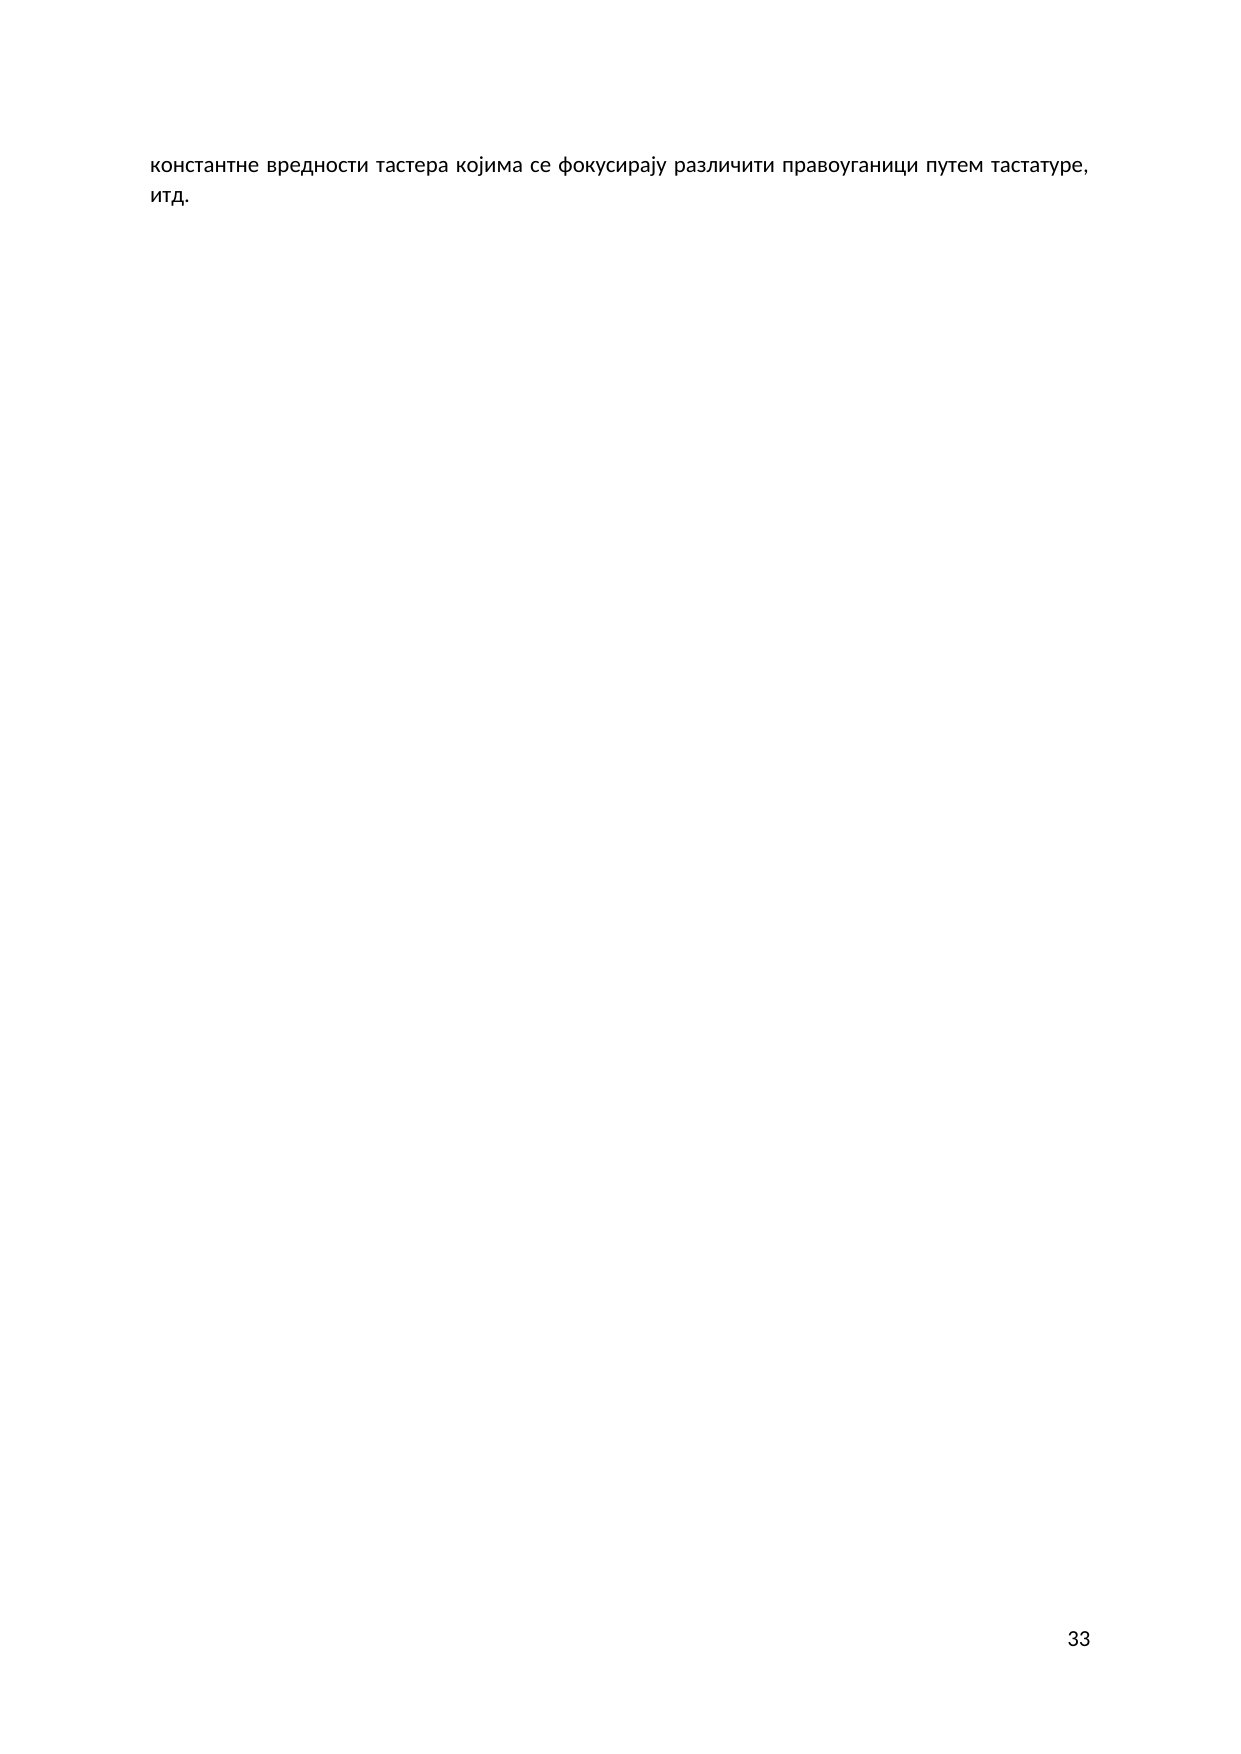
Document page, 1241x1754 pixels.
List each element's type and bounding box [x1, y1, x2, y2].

text [150, 150, 1090, 208]
